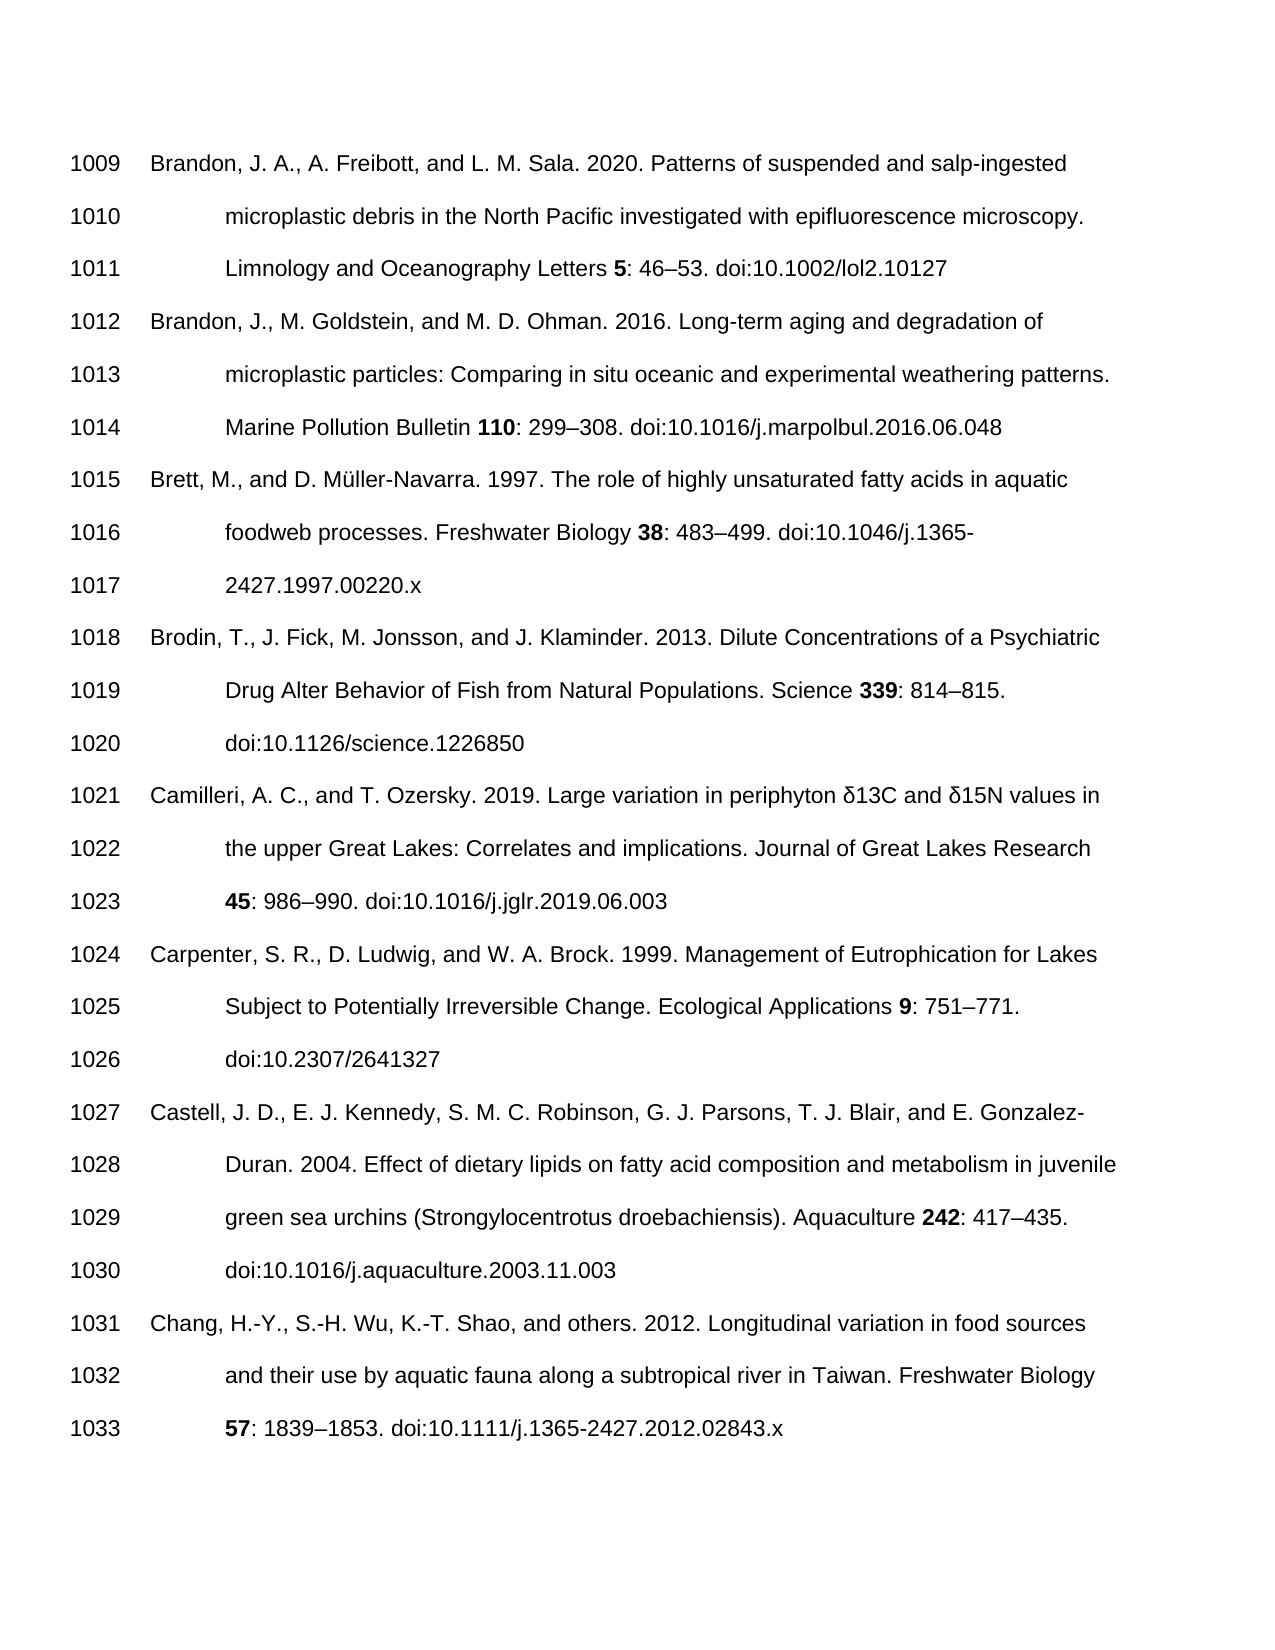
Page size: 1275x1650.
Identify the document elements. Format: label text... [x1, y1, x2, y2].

text Chang, H.-Y., S.-H. Wu, K.-T. Shao, and others. 2012. Longitudinal variation in food sources and their use by aquatic fauna along a subtropical river in Taiwan. Freshwater Biology 57: 1839–1853. doi:10.1111/j.1365-2427.2012.02843.x [150, 1309, 1125, 1441]
text Brett, M., and D. Müller‐Navarra. 1997. The role of highly unsaturated fatty acids in aquatic foodweb processes. Freshwater Biology 38: 483–499. doi:10.1046/j.1365-2427.1997.00220.x [150, 466, 1125, 598]
text Carpenter, S. R., D. Ludwig, and W. A. Brock. 1999. Management of Eutrophication for Lakes Subject to Potentially Irreversible Change. Ecological Applications 9: 751–771. doi:10.2307/2641327 [150, 941, 1125, 1072]
text Brandon, J. A., A. Freibott, and L. M. Sala. 2020. Patterns of suspended and salp-ingested microplastic debris in the North Pacific investigated with epifluorescence microscopy. Limnology and Oceanography Letters 5: 46–53. doi:10.1002/lol2.10127 [150, 150, 1125, 282]
text Castell, J. D., E. J. Kennedy, S. M. C. Robinson, G. J. Parsons, T. J. Blair, and E. Gonzalez-Duran. 2004. Effect of dietary lipids on fatty acid composition and metabolism in juvenile green sea urchins (Strongylocentrotus droebachiensis). Aquaculture 242: 417–435. doi:10.1016/j.aquaculture.2003.11.003 [150, 1099, 1125, 1283]
text Brandon, J., M. Goldstein, and M. D. Ohman. 2016. Long-term aging and degradation of microplastic particles: Comparing in situ oceanic and experimental weathering patterns. Marine Pollution Bulletin 110: 299–308. doi:10.1016/j.marpolbul.2016.06.048 [150, 308, 1125, 440]
text Brodin, T., J. Fick, M. Jonsson, and J. Klaminder. 2013. Dilute Concentrations of a Psychiatric Drug Alter Behavior of Fish from Natural Populations. Science 339: 814–815. doi:10.1126/science.1226850 [150, 624, 1125, 756]
text Camilleri, A. C., and T. Ozersky. 2019. Large variation in periphyton δ13C and δ15N values in the upper Great Lakes: Correlates and implications. Journal of Great Lakes Research 45: 986–990. doi:10.1016/j.jglr.2019.06.003 [150, 782, 1125, 914]
